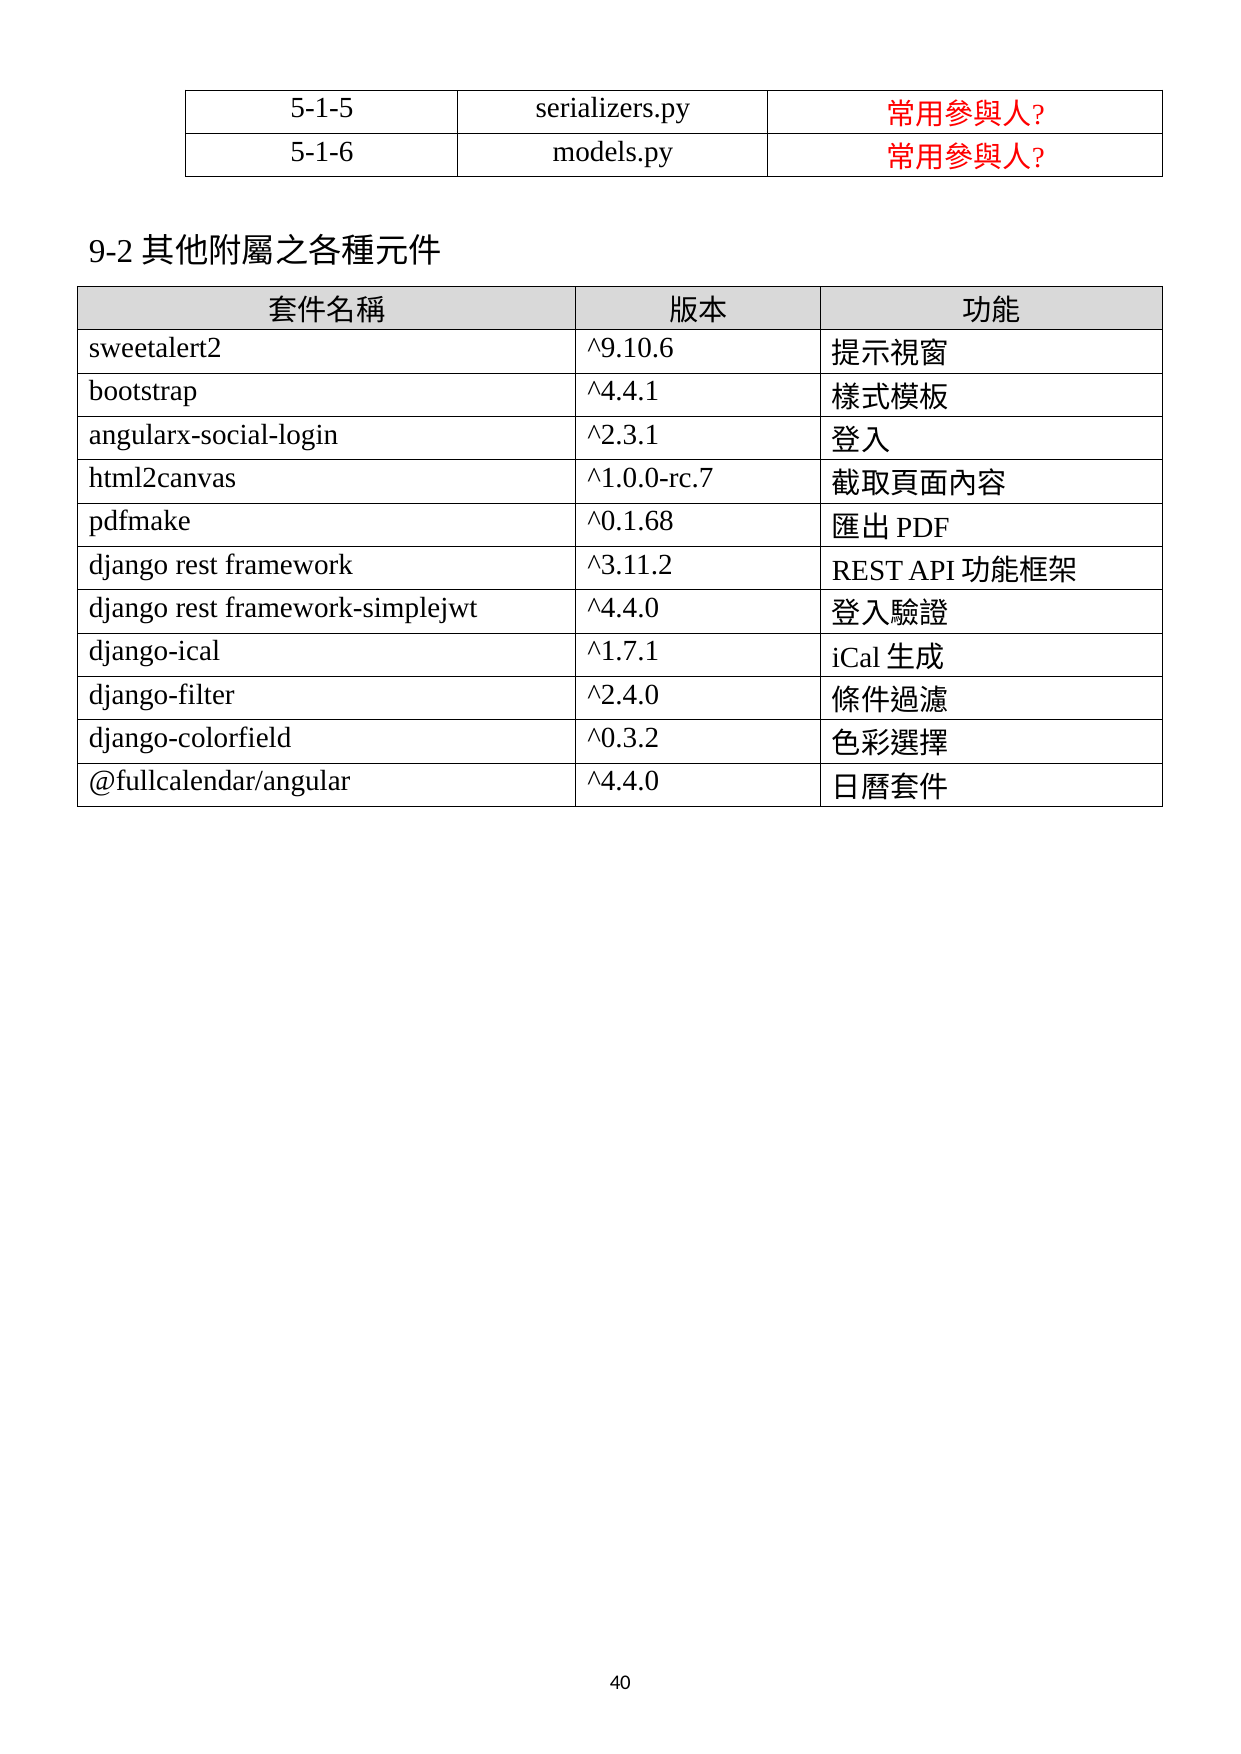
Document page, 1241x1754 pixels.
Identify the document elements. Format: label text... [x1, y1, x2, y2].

table_cell iCal生成 [821, 634, 1162, 676]
table_cell 匯出PDF [821, 504, 1162, 546]
table_cell 色彩選擇 [821, 720, 1162, 762]
table_cell 常用參與人? [768, 91, 1162, 133]
table_cell ^0.3.2 [576, 720, 820, 762]
table_cell ^2.4.0 [576, 677, 820, 719]
text 9-2 其他附屬之各種元件 [89, 211, 1152, 286]
table_cell ^1.7.1 [576, 634, 820, 676]
table_cell @fullcalendar/angular [78, 764, 575, 806]
table_cell REST API功能框架 [821, 547, 1162, 589]
table_cell django-filter [78, 677, 575, 719]
table_cell 5-1-6 [186, 134, 457, 176]
table_cell 常用參與人? [768, 134, 1162, 176]
table_cell django rest framework-simplejwt [78, 590, 575, 632]
table_cell 截取頁面內容 [821, 460, 1162, 502]
table_cell 提示視窗 [821, 330, 1162, 372]
table_cell sweetalert2 [78, 330, 575, 372]
table_cell ^0.1.68 [576, 504, 820, 546]
table_cell html2canvas [78, 460, 575, 502]
table_cell 登入 [821, 417, 1162, 459]
table_cell 日曆套件 [821, 764, 1162, 806]
table_cell serializers.py [458, 91, 767, 133]
table_cell ^3.11.2 [576, 547, 820, 589]
table_cell models.py [458, 134, 767, 176]
table_cell django-colorfield [78, 720, 575, 762]
table_cell ^4.4.0 [576, 590, 820, 632]
table_cell pdfmake [78, 504, 575, 546]
table_cell ^9.10.6 [576, 330, 820, 372]
table_cell ^1.0.0-rc.7 [576, 460, 820, 502]
table_cell 條件過濾 [821, 677, 1162, 719]
table_header 版本 [576, 287, 820, 329]
table_header 功能 [821, 287, 1162, 329]
table_cell 樣式模板 [821, 374, 1162, 416]
table_cell django-ical [78, 634, 575, 676]
table_cell ^2.3.1 [576, 417, 820, 459]
table_cell 登入驗證 [821, 590, 1162, 632]
table_cell bootstrap [78, 374, 575, 416]
table_header 套件名稱 [78, 287, 575, 329]
table_cell angularx-social-login [78, 417, 575, 459]
table_cell ^4.4.0 [576, 764, 820, 806]
table_cell 5-1-5 [186, 91, 457, 133]
table_cell django rest framework [78, 547, 575, 589]
table_cell ^4.4.1 [576, 374, 820, 416]
